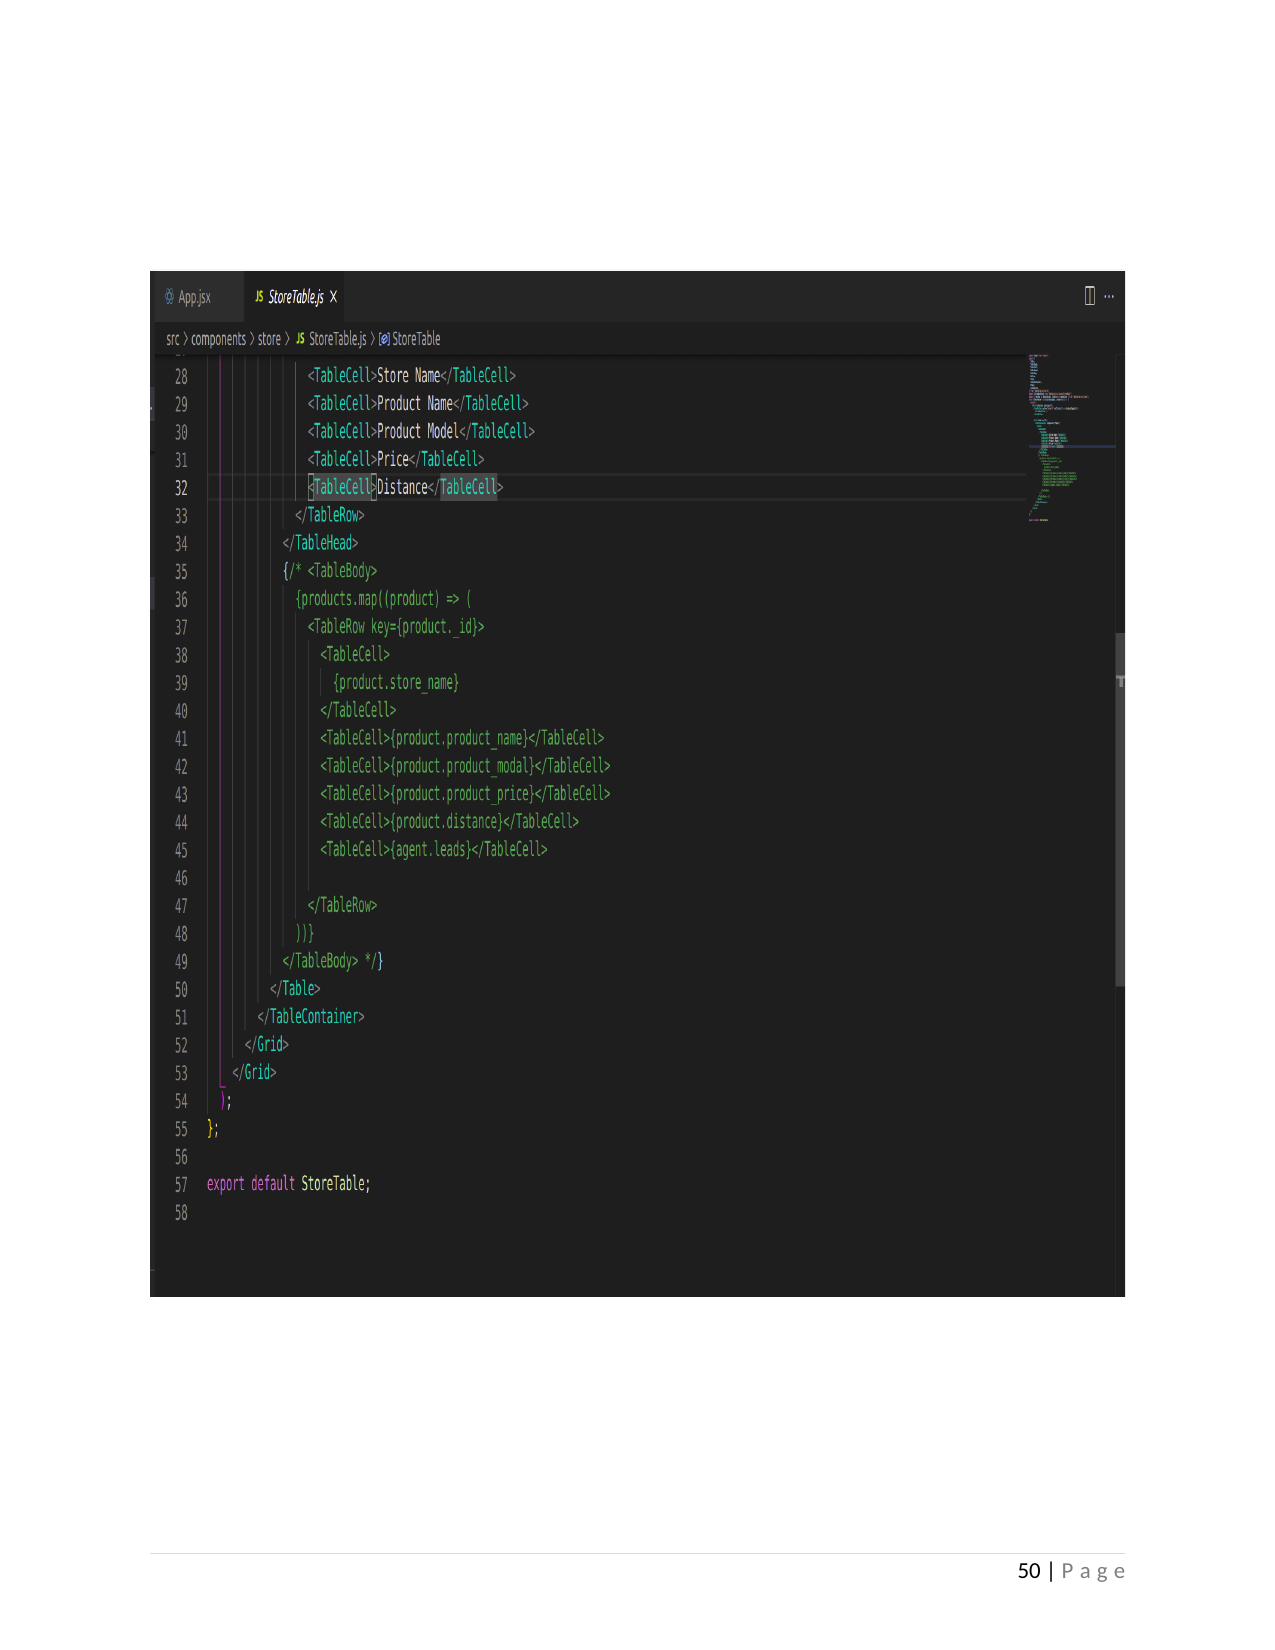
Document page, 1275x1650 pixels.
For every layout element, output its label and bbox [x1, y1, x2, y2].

picture [150, 269, 1125, 1297]
